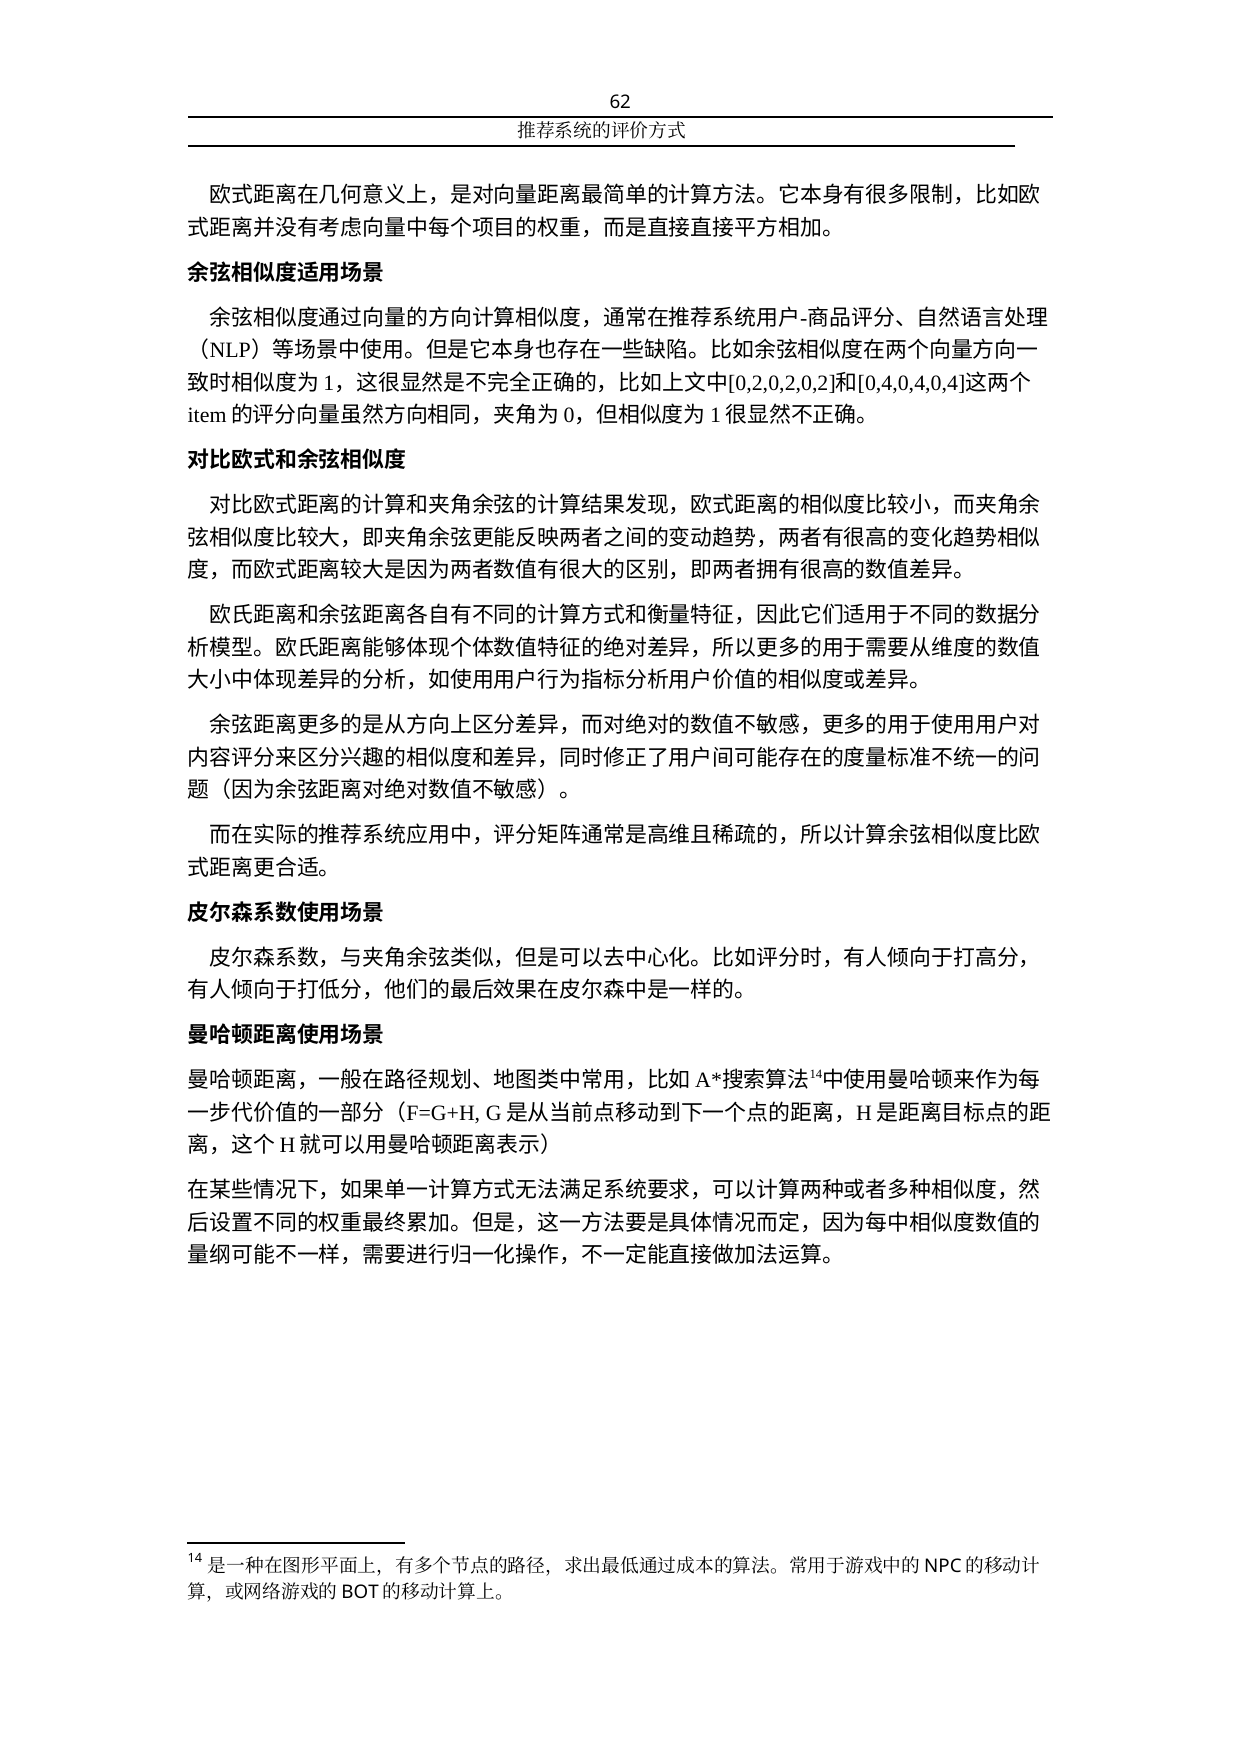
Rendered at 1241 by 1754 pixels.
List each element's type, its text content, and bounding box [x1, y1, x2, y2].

text 欧式距离在几何意义上，是对向量距离最简单的计算方法。它本身有很多限制，比如欧式距离并没有考虑向量中每个项目的权重，而是直接直接平方相加。 [187, 177, 1053, 242]
text 余弦相似度通过向量的方向计算相似度，通常在推荐系统用户-商品评分、自然语言处理（NLP）等场景中使用。但是它本身也存在一些缺陷。比如余弦相似度在两个向量方向一致时相似度为1，这很显然是不完全正确的，比如上文中[0,2,0,2,0,2]和[0,4,0,4,0,4]这两个item的评分向量虽然方向相同，夹角为0，但相似度为1很显然不正确。 [187, 299, 1053, 429]
text 在某些情况下，如果单一计算方式无法满足系统要求，可以计算两种或者多种相似度，然后设置不同的权重最终累加。但是，这一方法要是具体情况而定，因为每中相似度数值的量纲可能不一样，需要进行归一化操作，不一定能直接做加法运算。 [187, 1172, 1053, 1269]
text 对比欧式和余弦相似度 [187, 442, 1053, 474]
text 曼哈顿距离使用场景 [187, 1017, 1053, 1049]
text 曼哈顿距离，一般在路径规划、地图类中常用，比如A*搜索算法中使用曼哈顿来作为每一步代价值的一部分（F=G+H, G是从当前点移动到下一个点的距离，H是距离目标点的距离，这个H就可以用曼哈顿距离表示） [187, 1062, 1053, 1159]
text 余弦相似度适用场景 [187, 254, 1053, 287]
text 欧氏距离和余弦距离各自有不同的计算方式和衡量特征，因此它们适用于不同的数据分析模型。欧氏距离能够体现个体数值特征的绝对差异，所以更多的用于需要从维度的数值大小中体现差异的分析，如使用用户行为指标分析用户价值的相似度或差异。 [187, 597, 1053, 694]
text 对比欧式距离的计算和夹角余弦的计算结果发现，欧式距离的相似度比较小，而夹角余弦相似度比较大，即夹角余弦更能反映两者之间的变动趋势，两者有很高的变化趋势相似度，而欧式距离较大是因为两者数值有很大的区别，即两者拥有很高的数值差异。 [187, 487, 1053, 584]
text 余弦距离更多的是从方向上区分差异，而对绝对的数值不敏感，更多的用于使用用户对内容评分来区分兴趣的相似度和差异，同时修正了用户间可能存在的度量标准不统一的问题（因为余弦距离对绝对数值不敏感）。 [187, 707, 1053, 804]
text 皮尔森系数，与夹角余弦类似，但是可以去中心化。比如评分时，有人倾向于打高分，有人倾向于打低分，他们的最后效果在皮尔森中是一样的。 [187, 939, 1053, 1004]
text 而在实际的推荐系统应用中，评分矩阵通常是高维且稀疏的，所以计算余弦相似度比欧式距离更合适。 [187, 817, 1053, 882]
text 皮尔森系数使用场景 [187, 894, 1053, 927]
